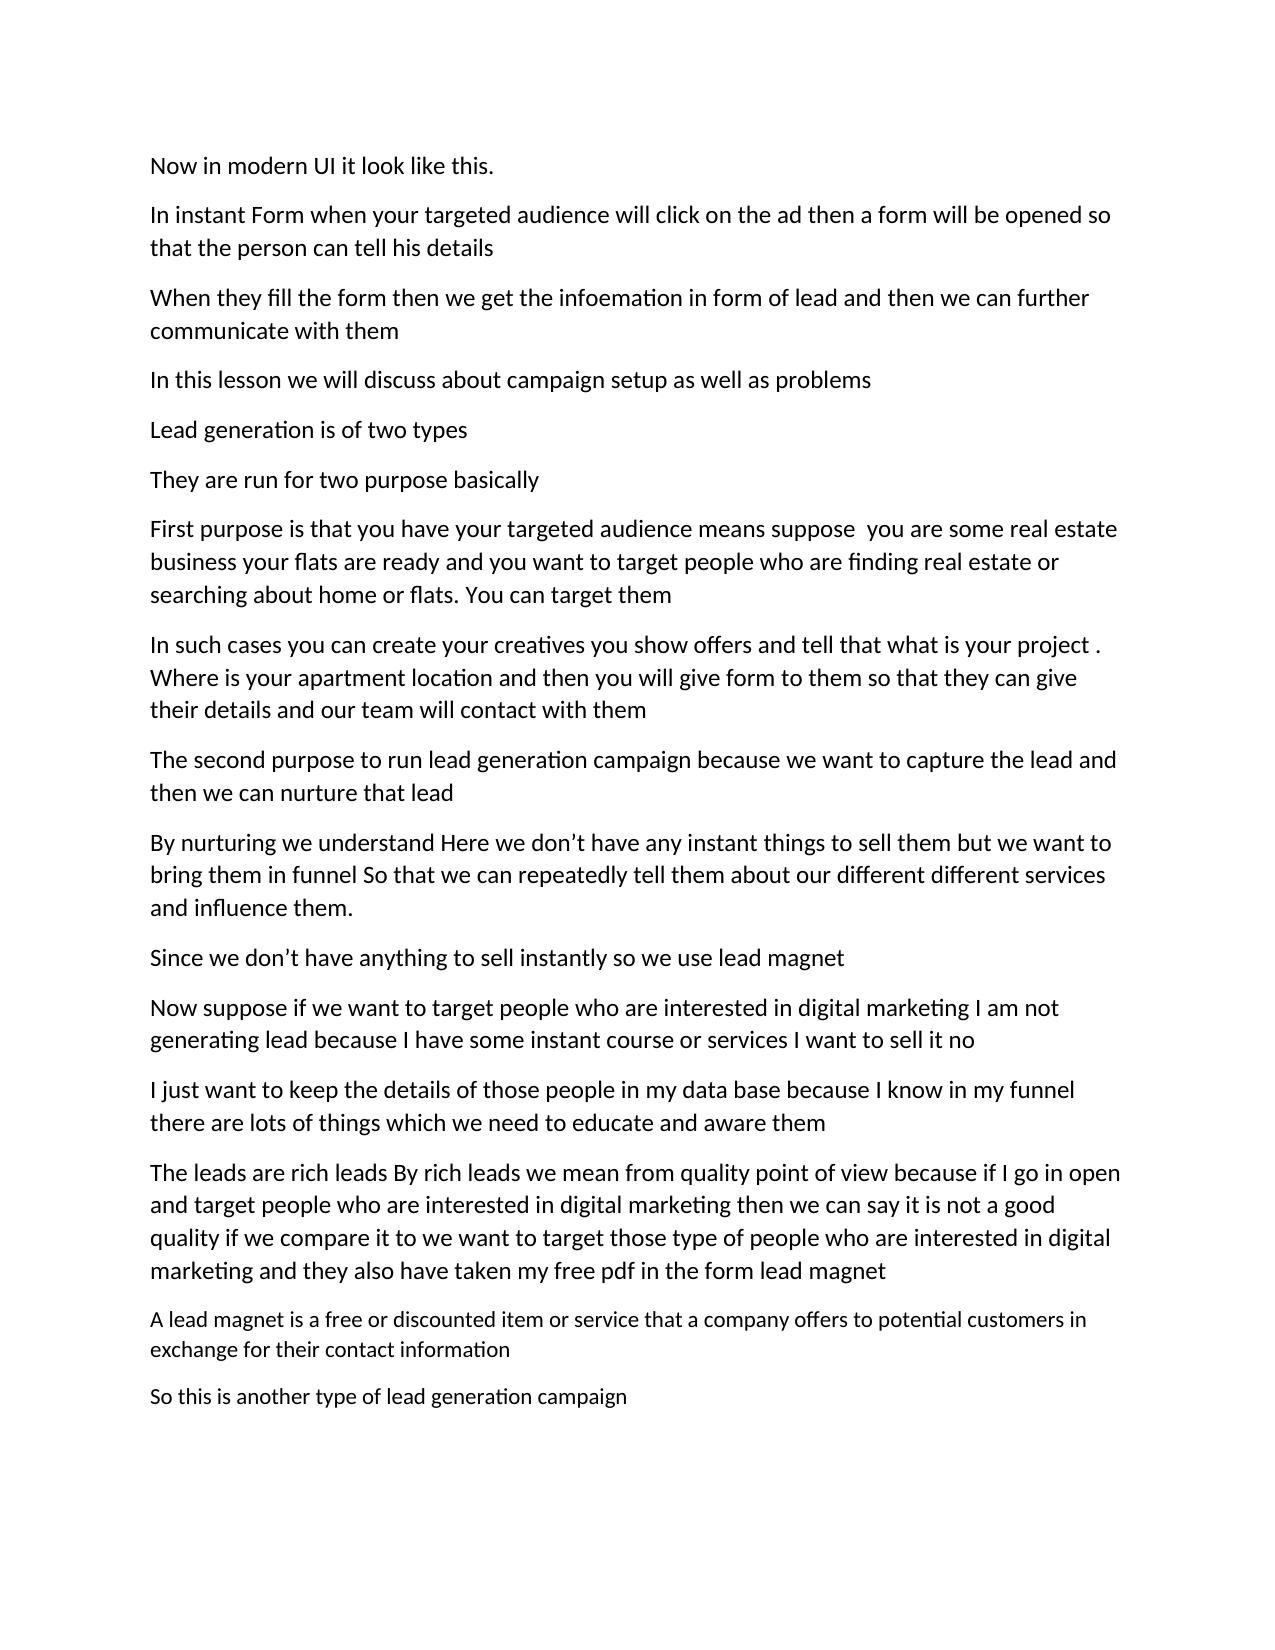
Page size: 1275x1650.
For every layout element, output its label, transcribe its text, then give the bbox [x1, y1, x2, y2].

text I just want to keep the details of those people in my data base because I know in my funnel there are lots of things which we need to educate and aware them [150, 1074, 1125, 1138]
text Since we don’t have anything to sell instantly so we use lead magnet [150, 942, 1125, 973]
text So this is another type of lead generation campaign [150, 1382, 1125, 1410]
text They are run for two purpose basically [150, 464, 1125, 494]
text First purpose is that you have your targeted audience means suppose you are some real estate business your flats are ready and you want to target people who are finding real estate or searching about home or flats. You can target them [150, 513, 1125, 610]
text A lead magnet is a free or discounted item or service that a company offers to potential customers in exchange for their contact information [150, 1305, 1125, 1363]
text Lead generation is of two types [150, 414, 1125, 445]
text The leads are rich leads By rich leads we mean from quality point of view because if I go in open and target people who are interested in digital marketing then we can say it is not a good quality if we compare it to we want to target those type of people who are interested in digital marketing and they also have taken my free pdf in the form lead magnet [150, 1157, 1125, 1286]
text When they fill the form then we get the infoemation in form of lead and then we can further communicate with them [150, 282, 1125, 346]
text In such cases you can create your creatives you show offers and tell that what is your project . Where is your apartment location and then you will give form to them so that they can give their details and our team will contact with them [150, 629, 1125, 725]
text In this lesson we will discuss about campaign setup as well as problems [150, 364, 1125, 395]
text In instant Form when your targeted audience will click on the ad then a form will be opened so that the person can tell his details [150, 199, 1125, 263]
text Now suppose if we want to target people who are interested in digital marketing I am not generating lead because I have some instant course or services I want to sell it no [150, 992, 1125, 1055]
text The second purpose to run lead generation campaign because we want to capture the lead and then we can nurture that lead [150, 744, 1125, 808]
text Now in modern UI it look like this. [150, 150, 1125, 181]
text By nurturing we understand Here we don’t have any instant things to sell them but we want to bring them in funnel So that we can repeatedly tell them about our different different services and influence them. [150, 827, 1125, 923]
